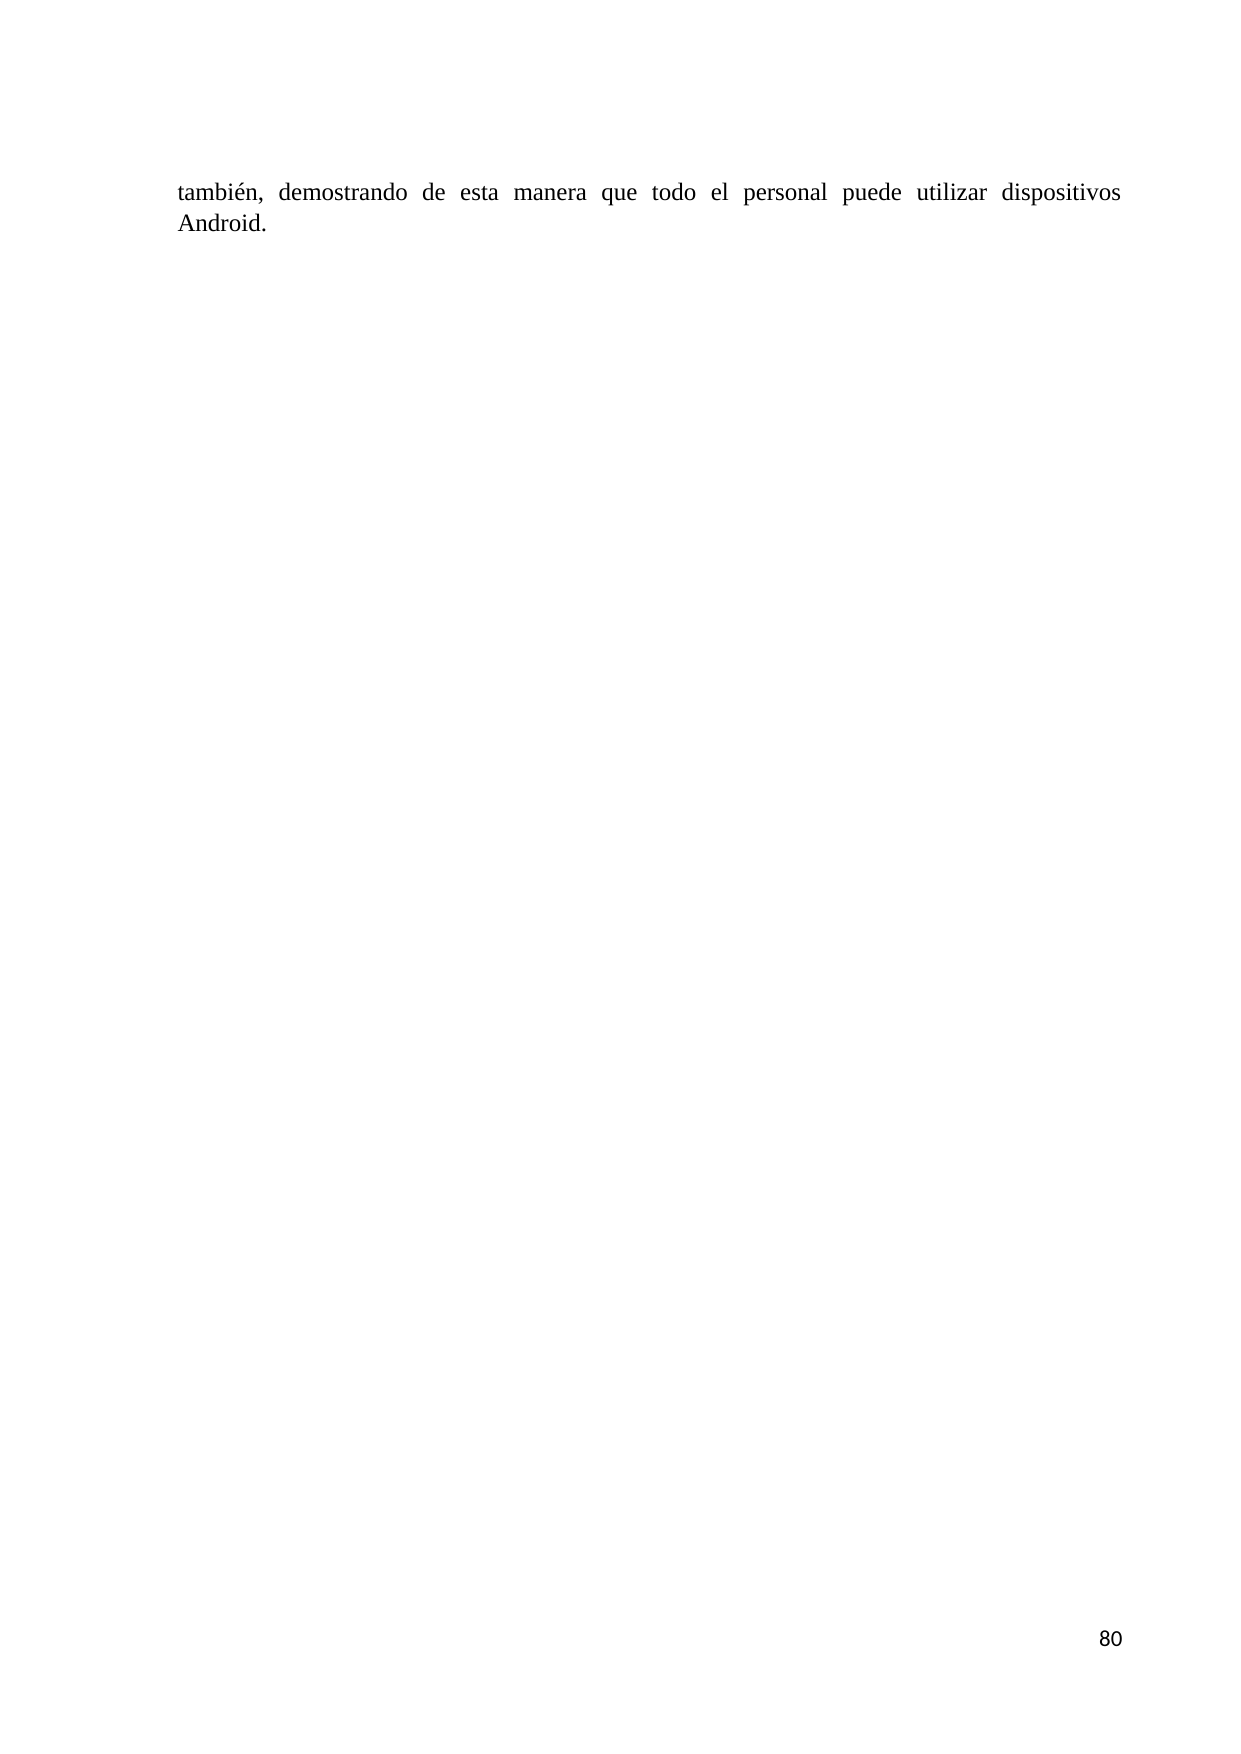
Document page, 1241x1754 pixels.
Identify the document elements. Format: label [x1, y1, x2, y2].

text [177, 177, 1122, 237]
